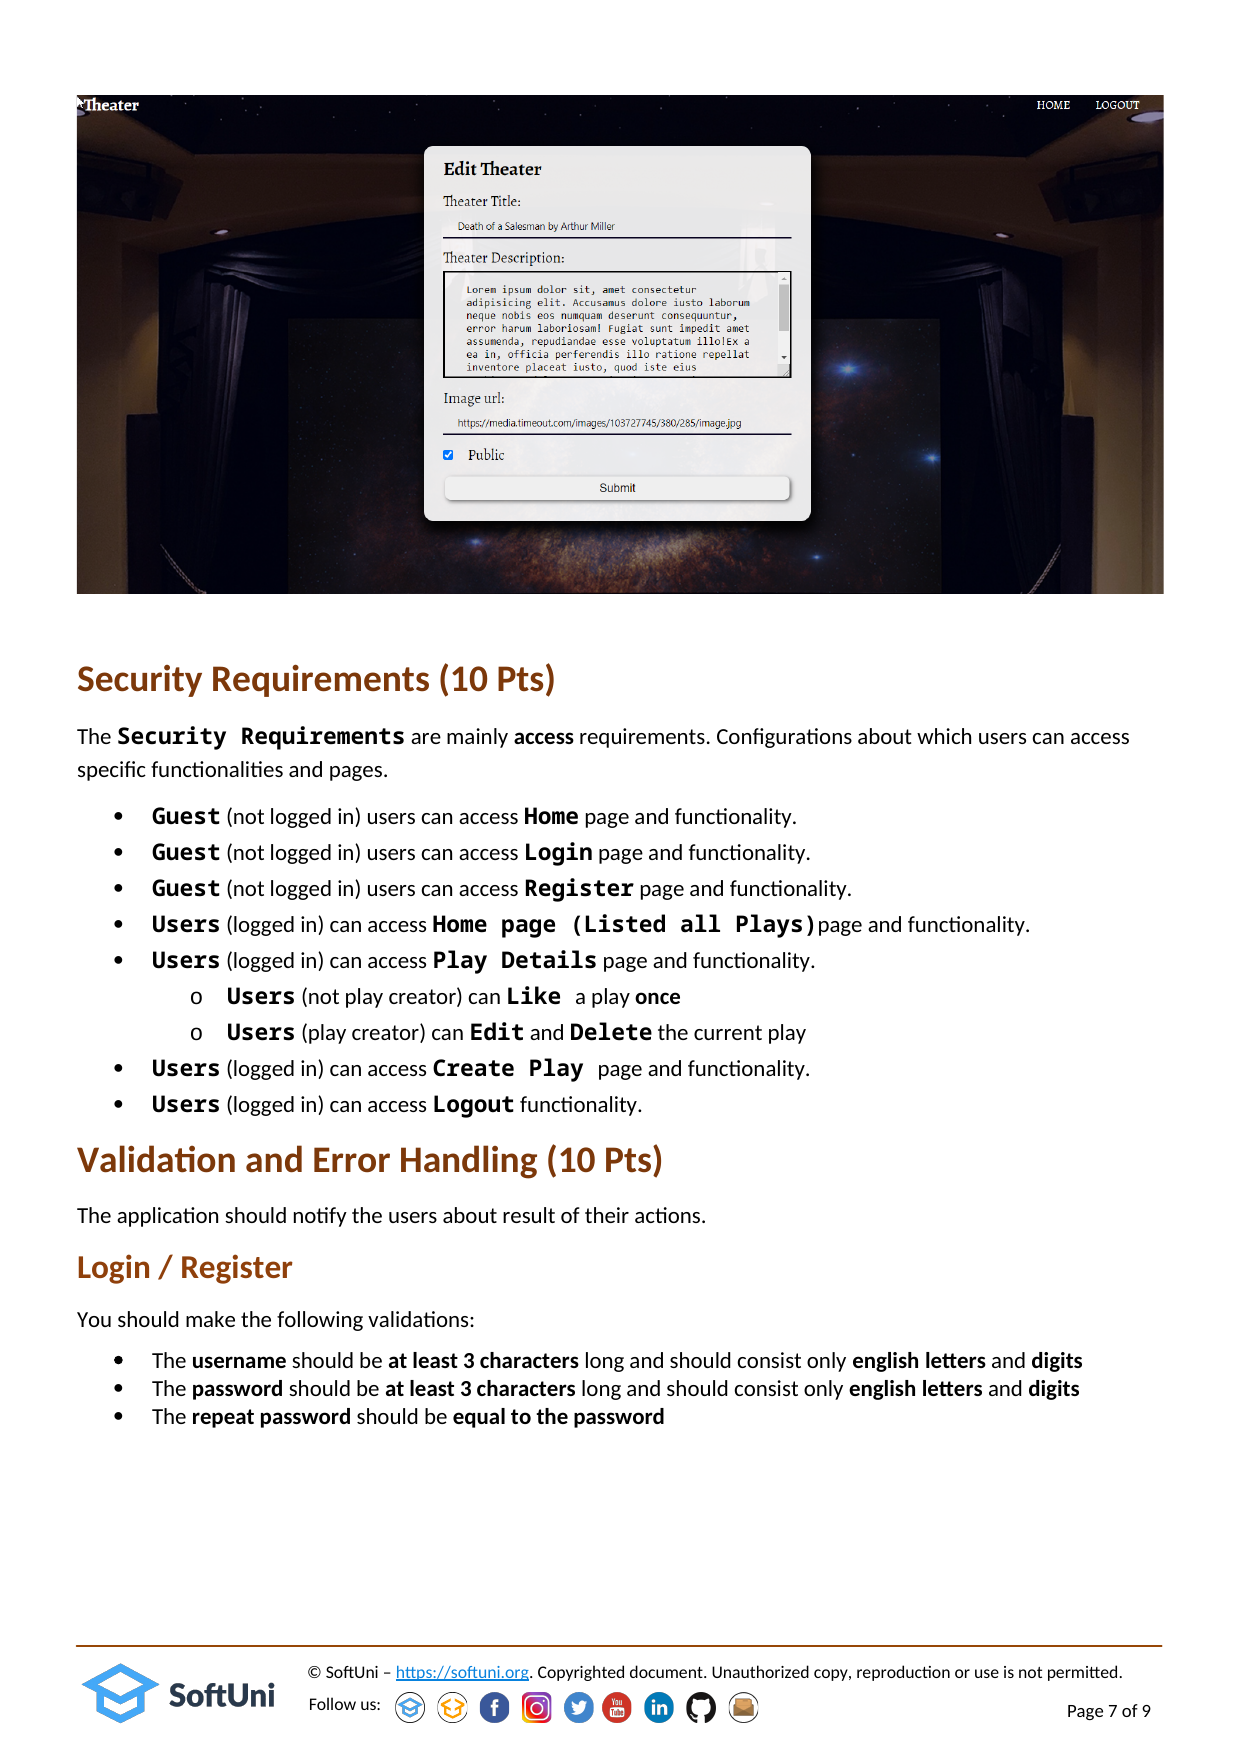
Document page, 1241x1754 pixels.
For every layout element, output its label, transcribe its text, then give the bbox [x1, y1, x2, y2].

picture [665, 1714, 674, 1723]
picture [658, 1705, 667, 1714]
list Users (not play creator) can Like a play once [189, 979, 1163, 1011]
list Users (logged in) can access Logout functionality. [114, 1088, 1163, 1119]
picture [686, 1692, 716, 1723]
text Security Requirements (10 Pts) [77, 654, 1163, 700]
text Validation and Error Handling (10 Pts) [77, 1136, 1163, 1182]
subtitle Login / Register [77, 1246, 1163, 1287]
list Users (logged in) can access Play Details page and functionality. [114, 944, 1163, 975]
list Users (logged in) can access Home page (Listed all Plays)page and functionality. [114, 908, 1163, 939]
picture [644, 1714, 653, 1723]
picture [76, 95, 1164, 594]
text You should make the following validations: [77, 1305, 1163, 1333]
list Users (play creator) can Edit and Delete the current play [189, 1016, 1163, 1047]
picture [395, 1692, 425, 1723]
list Guest (not logged in) users can access Home page and functionality. [114, 800, 1163, 831]
picture [479, 1692, 510, 1723]
picture [522, 1692, 552, 1723]
text The application should notify the users about result of their actions. [77, 1201, 1163, 1229]
list Guest (not logged in) users can access Login page and functionality. [114, 836, 1163, 867]
text The Security Requirements are mainly access requirements. Configurations about which users can access specific functionalities and pages. [77, 720, 1163, 783]
picture [437, 1692, 468, 1723]
list The password should be at least 3 characters long and should consist only english letters and digits [114, 1374, 1163, 1402]
picture [564, 1692, 594, 1723]
list Guest (not logged in) users can access Register page and functionality. [114, 872, 1163, 903]
list Users (logged in) can access Create Play page and functionality. [114, 1052, 1163, 1083]
picture [644, 1692, 653, 1701]
picture [728, 1692, 759, 1723]
picture [665, 1692, 674, 1701]
list The repeat password should be equal to the password [114, 1402, 1163, 1430]
picture [602, 1692, 632, 1723]
list The username should be at least 3 characters long and should consist only english letters and digits [114, 1346, 1163, 1374]
picture [75, 1658, 281, 1729]
